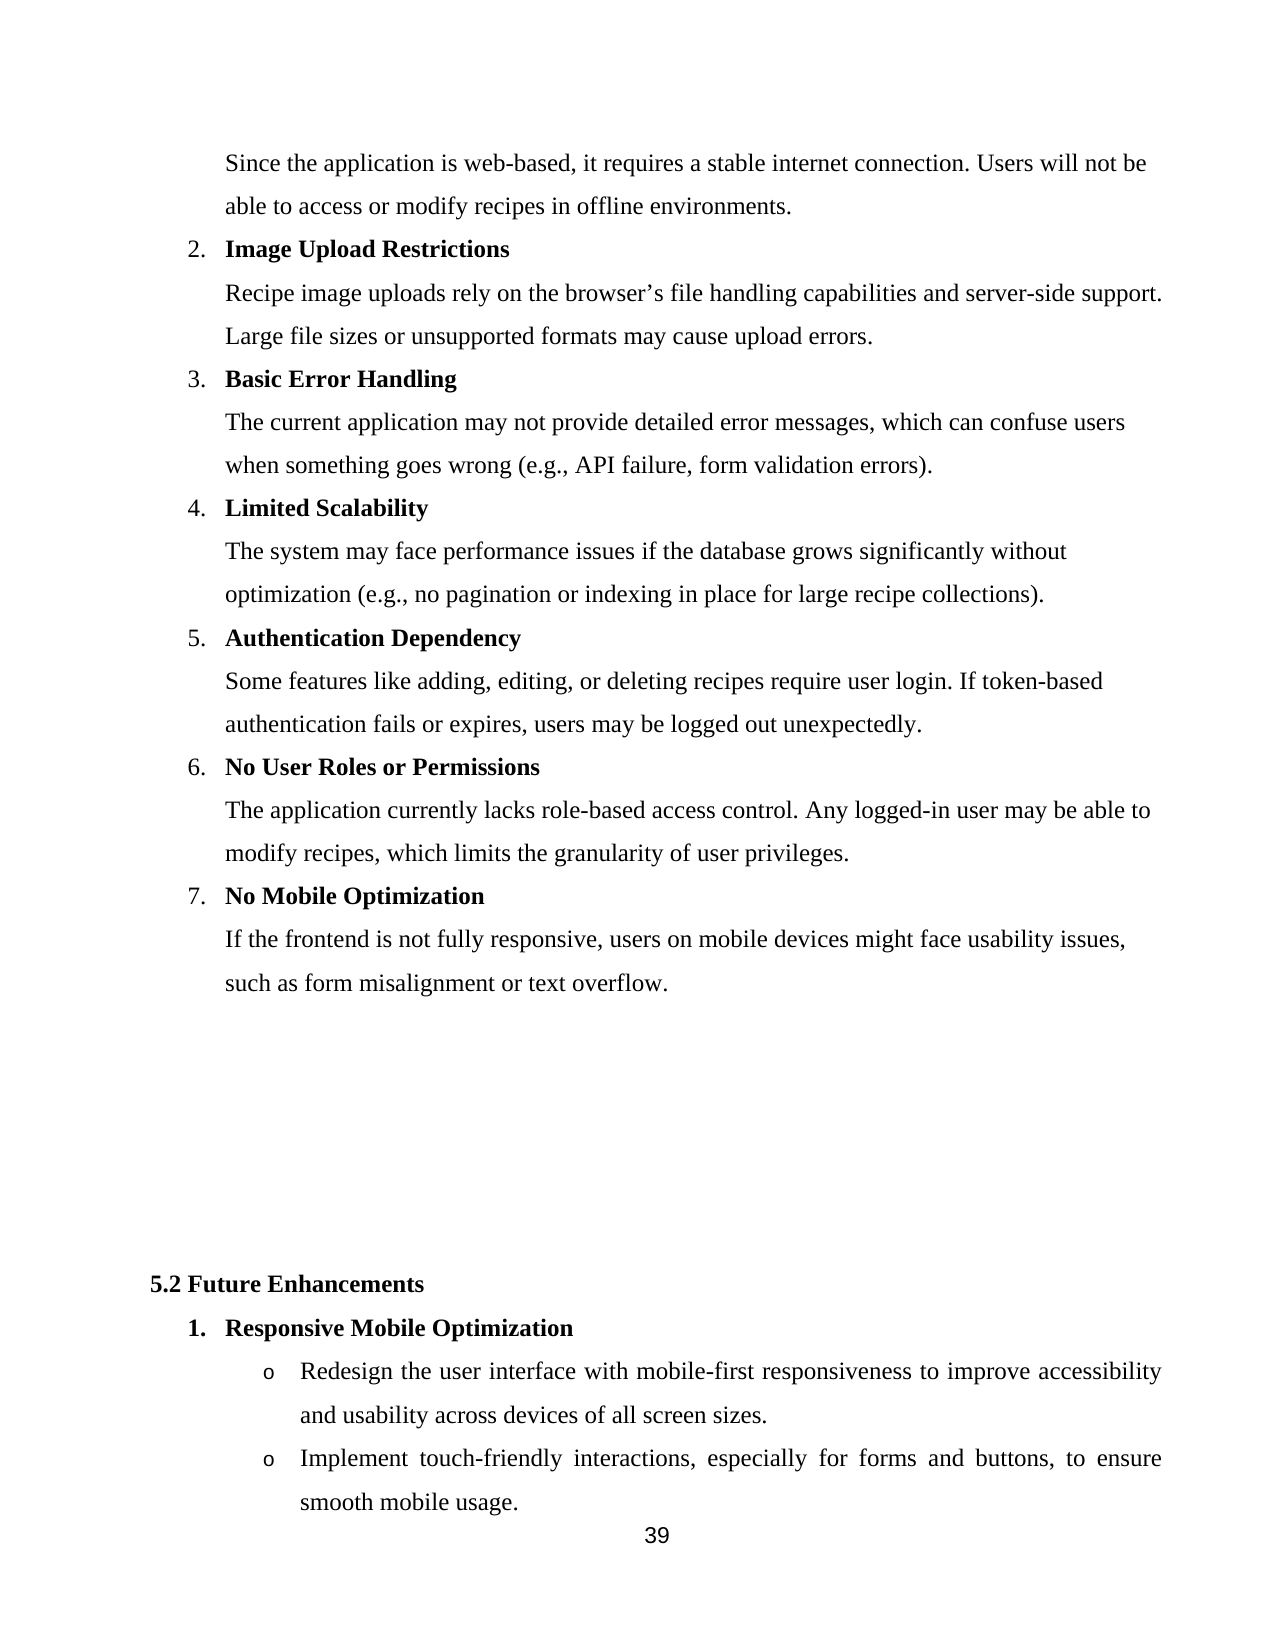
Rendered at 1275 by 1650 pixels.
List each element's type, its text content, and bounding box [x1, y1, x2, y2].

list Limited Scalability The system may face performance issues if the database grows significantly without optimization (e.g., no pagination or indexing in place for large recipe collections). [187, 493, 1163, 608]
list Redesign the user interface with mobile-first responsiveness to improve accessibility and usability across devices of all screen sizes. [262, 1356, 1163, 1428]
list No Mobile Optimization If the frontend is not fully responsive, users on mobile devices might face usability issues, such as form misalignment or text overflow. [187, 881, 1163, 996]
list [187, 148, 1163, 220]
list Implement touch-friendly interactions, especially for forms and buttons, to ensure smooth mobile usage. [262, 1443, 1163, 1516]
list No User Roles or Permissions The application currently lacks role-based access control. Any logged-in user may be able to modify recipes, which limits the granularity of user privileges. [187, 752, 1163, 867]
list Authentication Dependency Some features like adding, editing, or deleting recipes require user login. If token-based authentication fails or expires, users may be logged out unexpectedly. [187, 623, 1163, 738]
list Image Upload Restrictions Recipe image uploads rely on the browser’s file handling capabilities and server-side support. Large file sizes or unsupported formats may cause upload errors. [187, 234, 1163, 349]
list Basic Error Handling The current application may not provide detailed error messages, which can confuse users when something goes wrong (e.g., API failure, form validation errors). [187, 364, 1163, 479]
list Responsive Mobile Optimization [187, 1313, 1163, 1341]
text 5.2 Future Enhancements [150, 1269, 1163, 1298]
